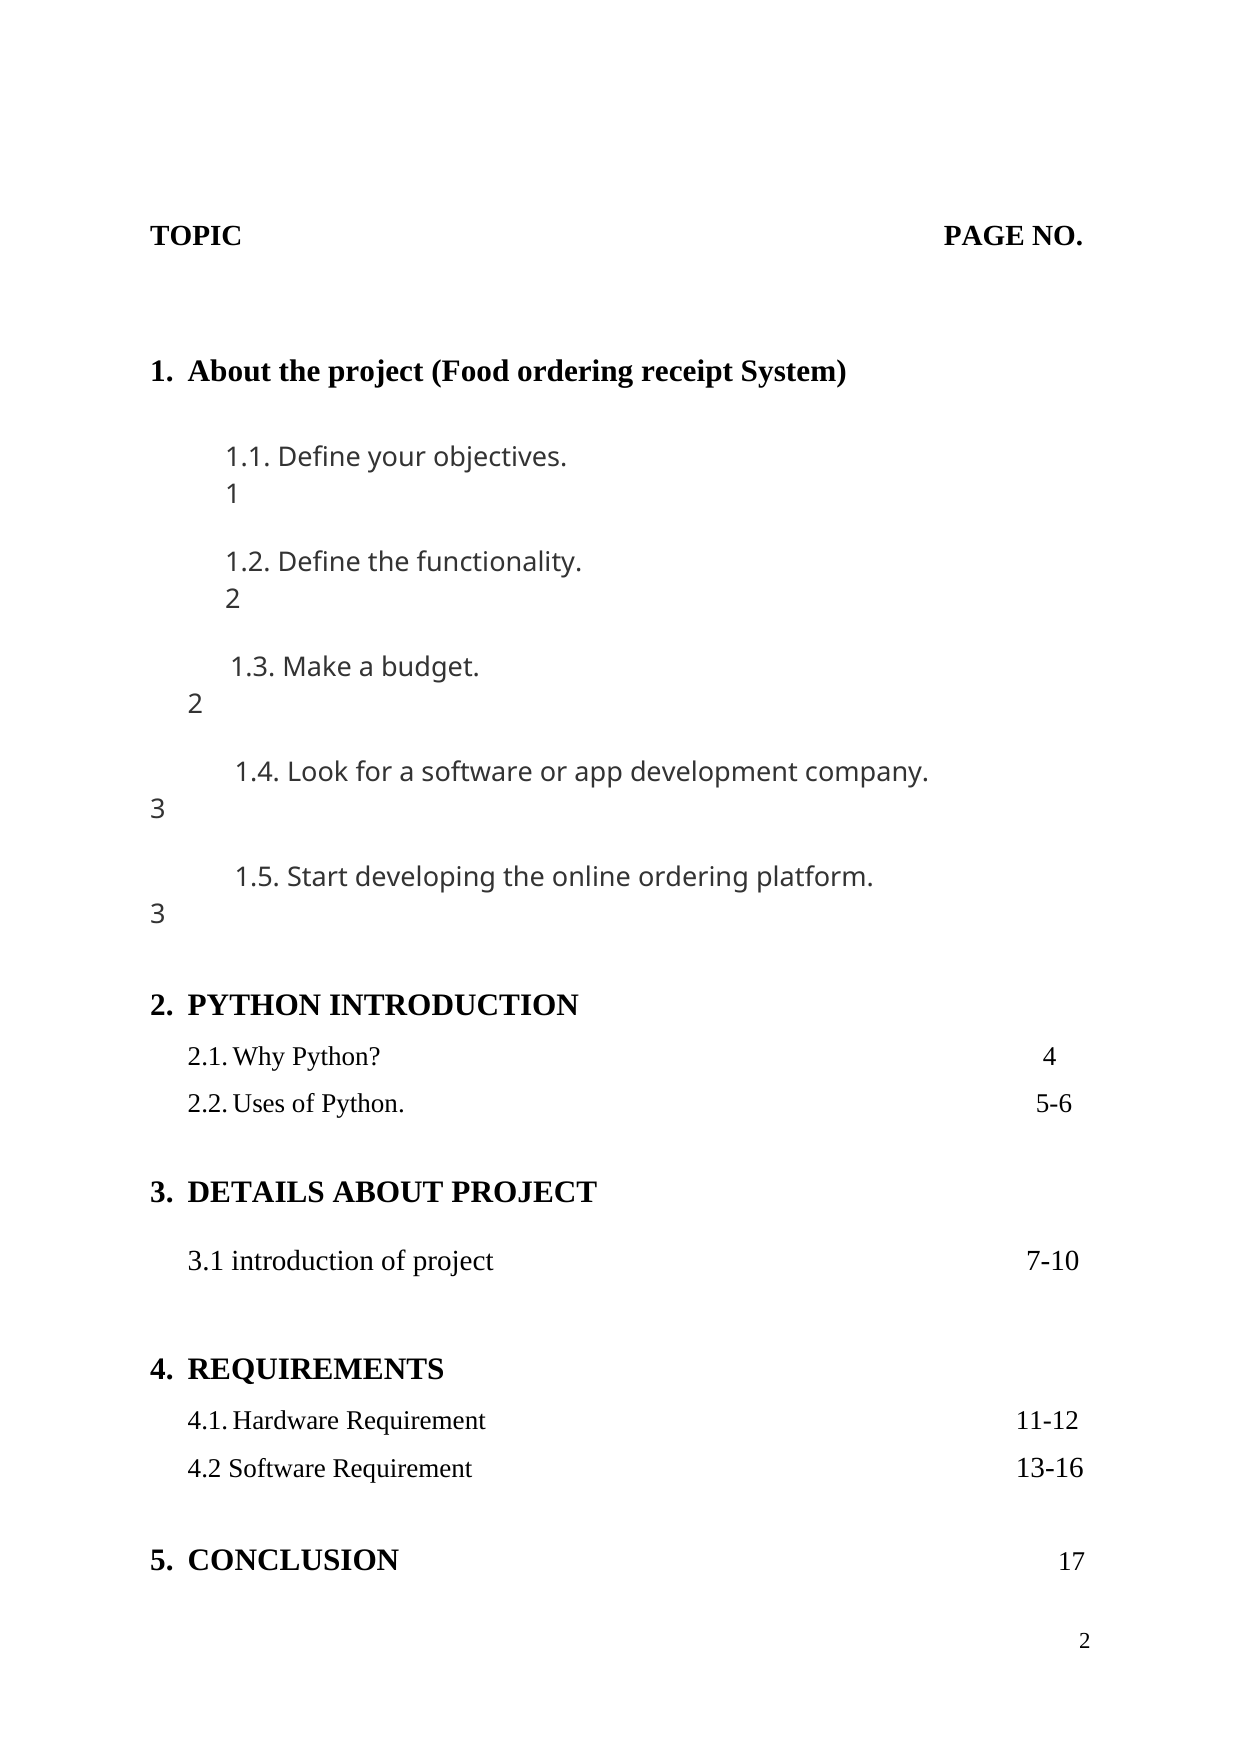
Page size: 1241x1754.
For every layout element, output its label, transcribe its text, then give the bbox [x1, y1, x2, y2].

text 3.1 introduction of project 7-10 [187, 1243, 1090, 1277]
list CONCLUSION 17 [150, 1541, 1090, 1577]
list REQUIREMENTS [150, 1350, 1090, 1386]
list Uses of Python. 5-6 [187, 1087, 1090, 1118]
list Hardware Requirement 11-12 [187, 1404, 1090, 1435]
list About the project (Food ordering receipt System) [150, 352, 1090, 388]
subtitle 1.5. Start developing the online ordering platform. 3 [150, 857, 1090, 931]
subtitle 1.2. Define the functionality. 2 [225, 542, 1090, 616]
subtitle 1.1. Define your objectives. 1 [225, 437, 1090, 511]
list PYTHON INTRODUCTION [150, 986, 1090, 1022]
list Why Python? 4 [187, 1040, 1090, 1071]
text TOPIC PAGE NO. [150, 218, 1090, 252]
list DETAILS ABOUT PROJECT [150, 1173, 1090, 1209]
list 4.2 Software Requirement 13-16 [187, 1450, 1090, 1484]
subtitle 1.3. Make a budget. 2 [187, 647, 1090, 721]
subtitle 1.4. Look for a software or app development company. 3 [150, 752, 1090, 826]
